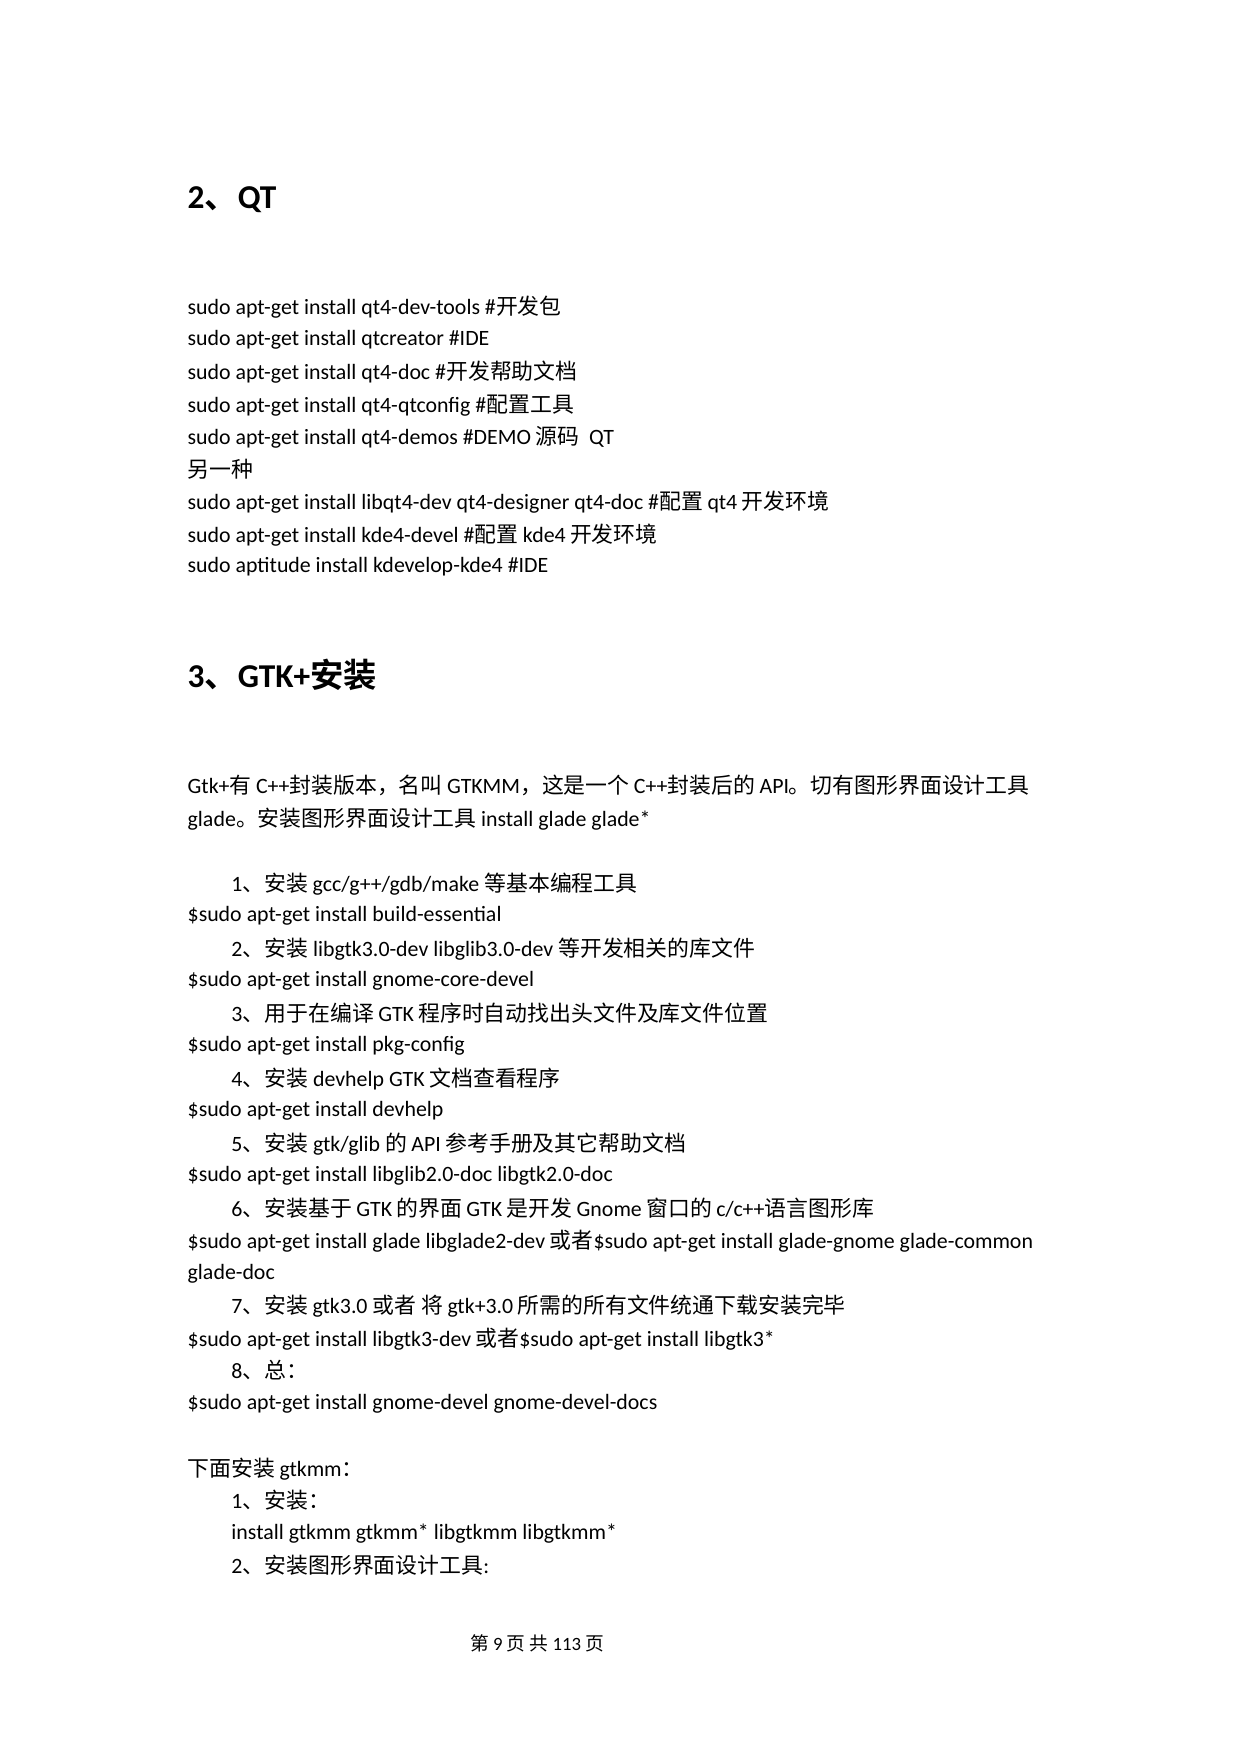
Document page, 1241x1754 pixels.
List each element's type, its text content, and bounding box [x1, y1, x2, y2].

text sudo apt-get install qt4-demos #DEMO源码 QT [187, 419, 1053, 451]
text sudo apt-get install kde4-devel #配置kde4开发环境 [187, 516, 1053, 549]
text sudo apt-get install qt4-dev-tools #开发包 [187, 289, 1053, 321]
text sudo apt-get install qtcreator #IDE [187, 321, 1053, 354]
text 另一种 [187, 451, 1053, 484]
subtitle 2、QT [187, 162, 1053, 227]
text 1、安装gcc/g++/gdb/make 等基本编程工具 [187, 865, 1053, 898]
text sudo apt-get install qt4-doc #开发帮助文档 [187, 354, 1053, 386]
text $sudo apt-get install libgtk3-dev或者$sudo apt-get install libgtk3* [187, 1320, 1053, 1353]
text install gtkmm gtkmm* libgtkmm libgtkmm* [187, 1515, 1053, 1548]
text 6、安装基于GTK的界面GTK是开发Gnome窗口的c/c++语言图形库 [187, 1190, 1053, 1223]
text 2、安装 libgtk3.0-dev libglib3.0-dev 等开发相关的库文件 [187, 930, 1053, 963]
text $sudo apt-get install pkg-config [187, 1028, 1053, 1060]
list 安装： [187, 1483, 1053, 1515]
text sudo apt-get install qt4-qtconfig #配置工具 [187, 386, 1053, 419]
list 安装图形界面设计工具: [187, 1548, 1053, 1580]
text 5、安装 gtk/glib 的API参考手册及其它帮助文档 [187, 1125, 1053, 1158]
text $sudo apt-get install devhelp [187, 1093, 1053, 1125]
text 4、安装 devhelp GTK文档查看程序 [187, 1060, 1053, 1093]
text $sudo apt-get install gnome-devel gnome-devel-docs [187, 1385, 1053, 1418]
text 7、安装gtk3.0 或者 将gtk+3.0所需的所有文件统通下载安装完毕 [187, 1288, 1053, 1320]
text 8、总： [187, 1353, 1053, 1385]
text 下面安装gtkmm： [187, 1450, 1053, 1483]
subtitle 3、GTK+安装 [187, 641, 1053, 706]
text Gtk+有C++封装版本，名叫GTKMM，这是一个C++封装后的API。切有图形界面设计工具glade。安装图形界面设计工具install glade glade* [187, 768, 1053, 833]
text 3、用于在编译GTK程序时自动找出头文件及库文件位置 [187, 995, 1053, 1028]
text $sudo apt-get install libglib2.0-doc libgtk2.0-doc [187, 1158, 1053, 1190]
text sudo apt-get install libqt4-dev qt4-designer qt4-doc #配置qt4开发环境 [187, 484, 1053, 516]
text $sudo apt-get install build-essential [187, 898, 1053, 930]
text $sudo apt-get install glade libglade2-dev或者$sudo apt-get install glade-gnome glade-common glade-doc [187, 1223, 1053, 1288]
text sudo aptitude install kdevelop-kde4 #IDE [187, 549, 1053, 581]
text $sudo apt-get install gnome-core-devel [187, 963, 1053, 995]
